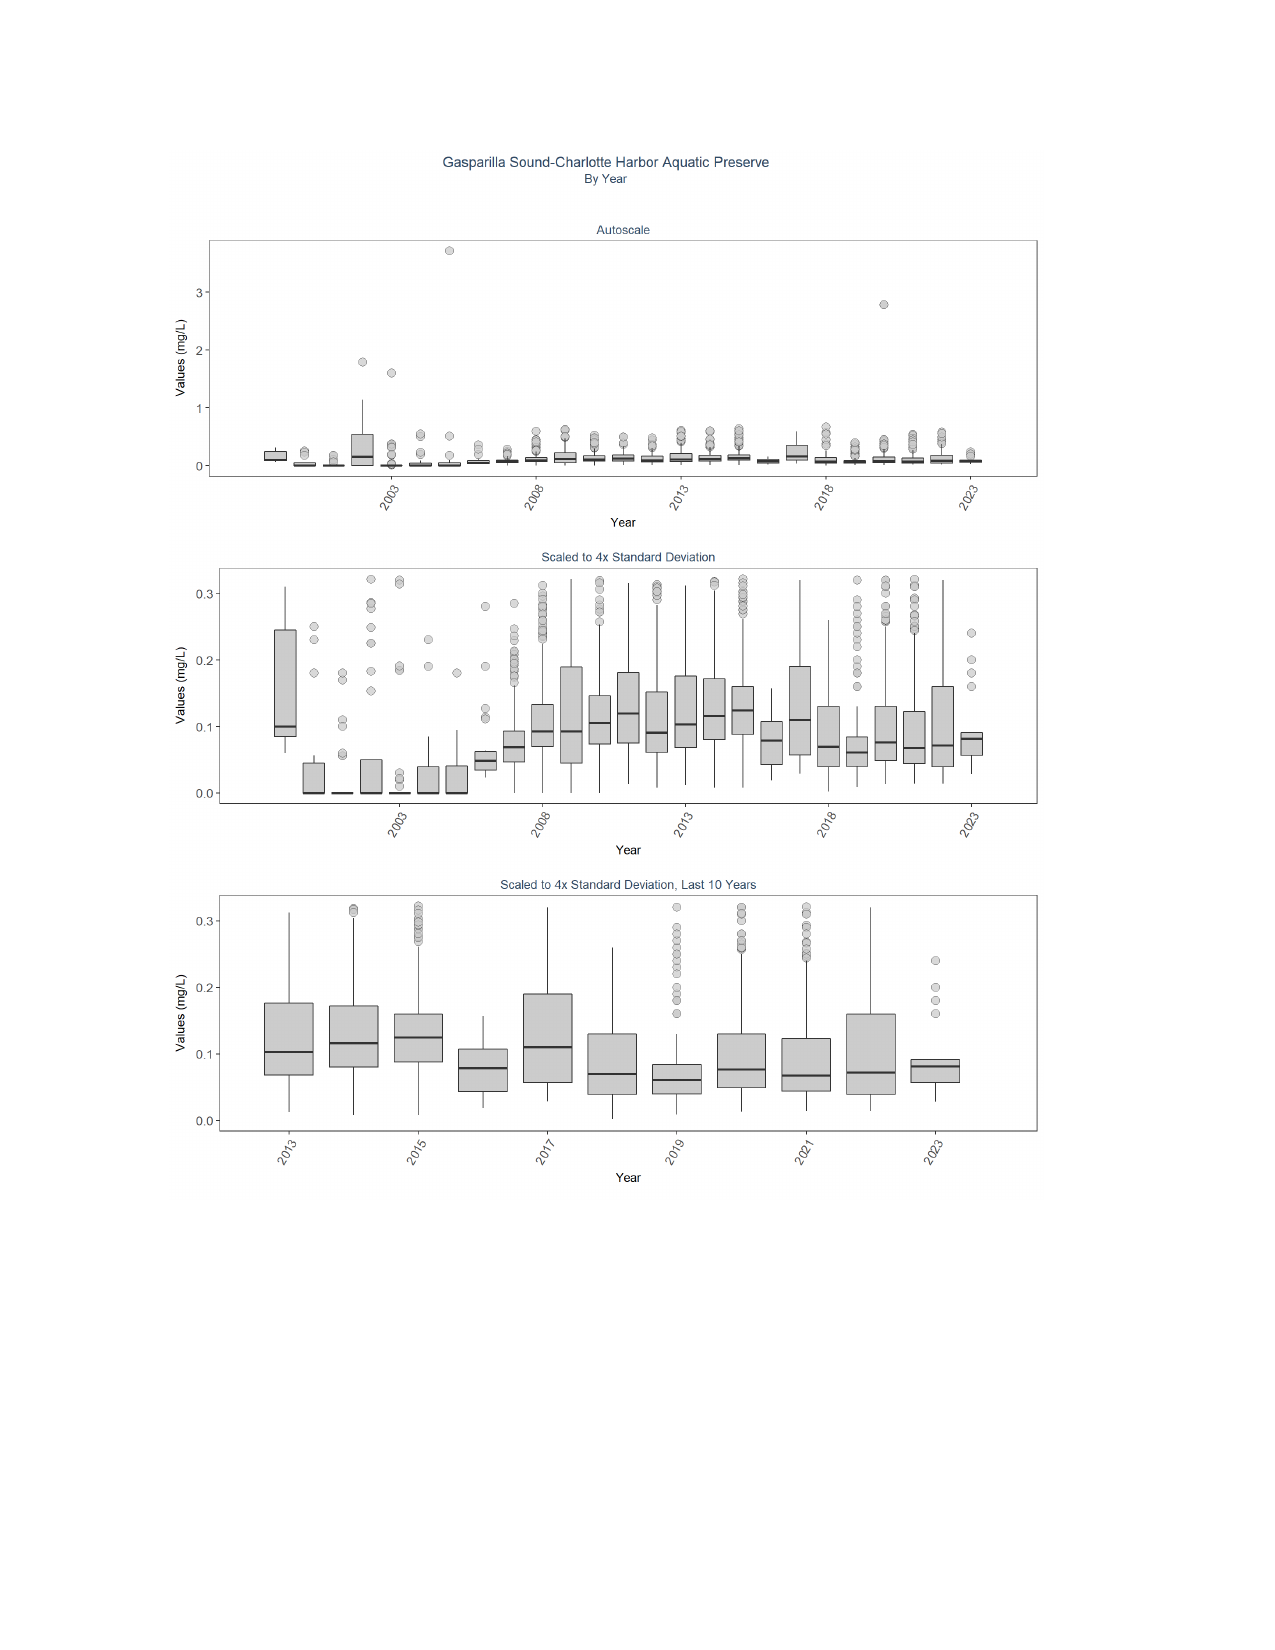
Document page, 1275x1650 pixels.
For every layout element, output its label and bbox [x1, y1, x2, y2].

picture [168, 150, 1044, 1200]
